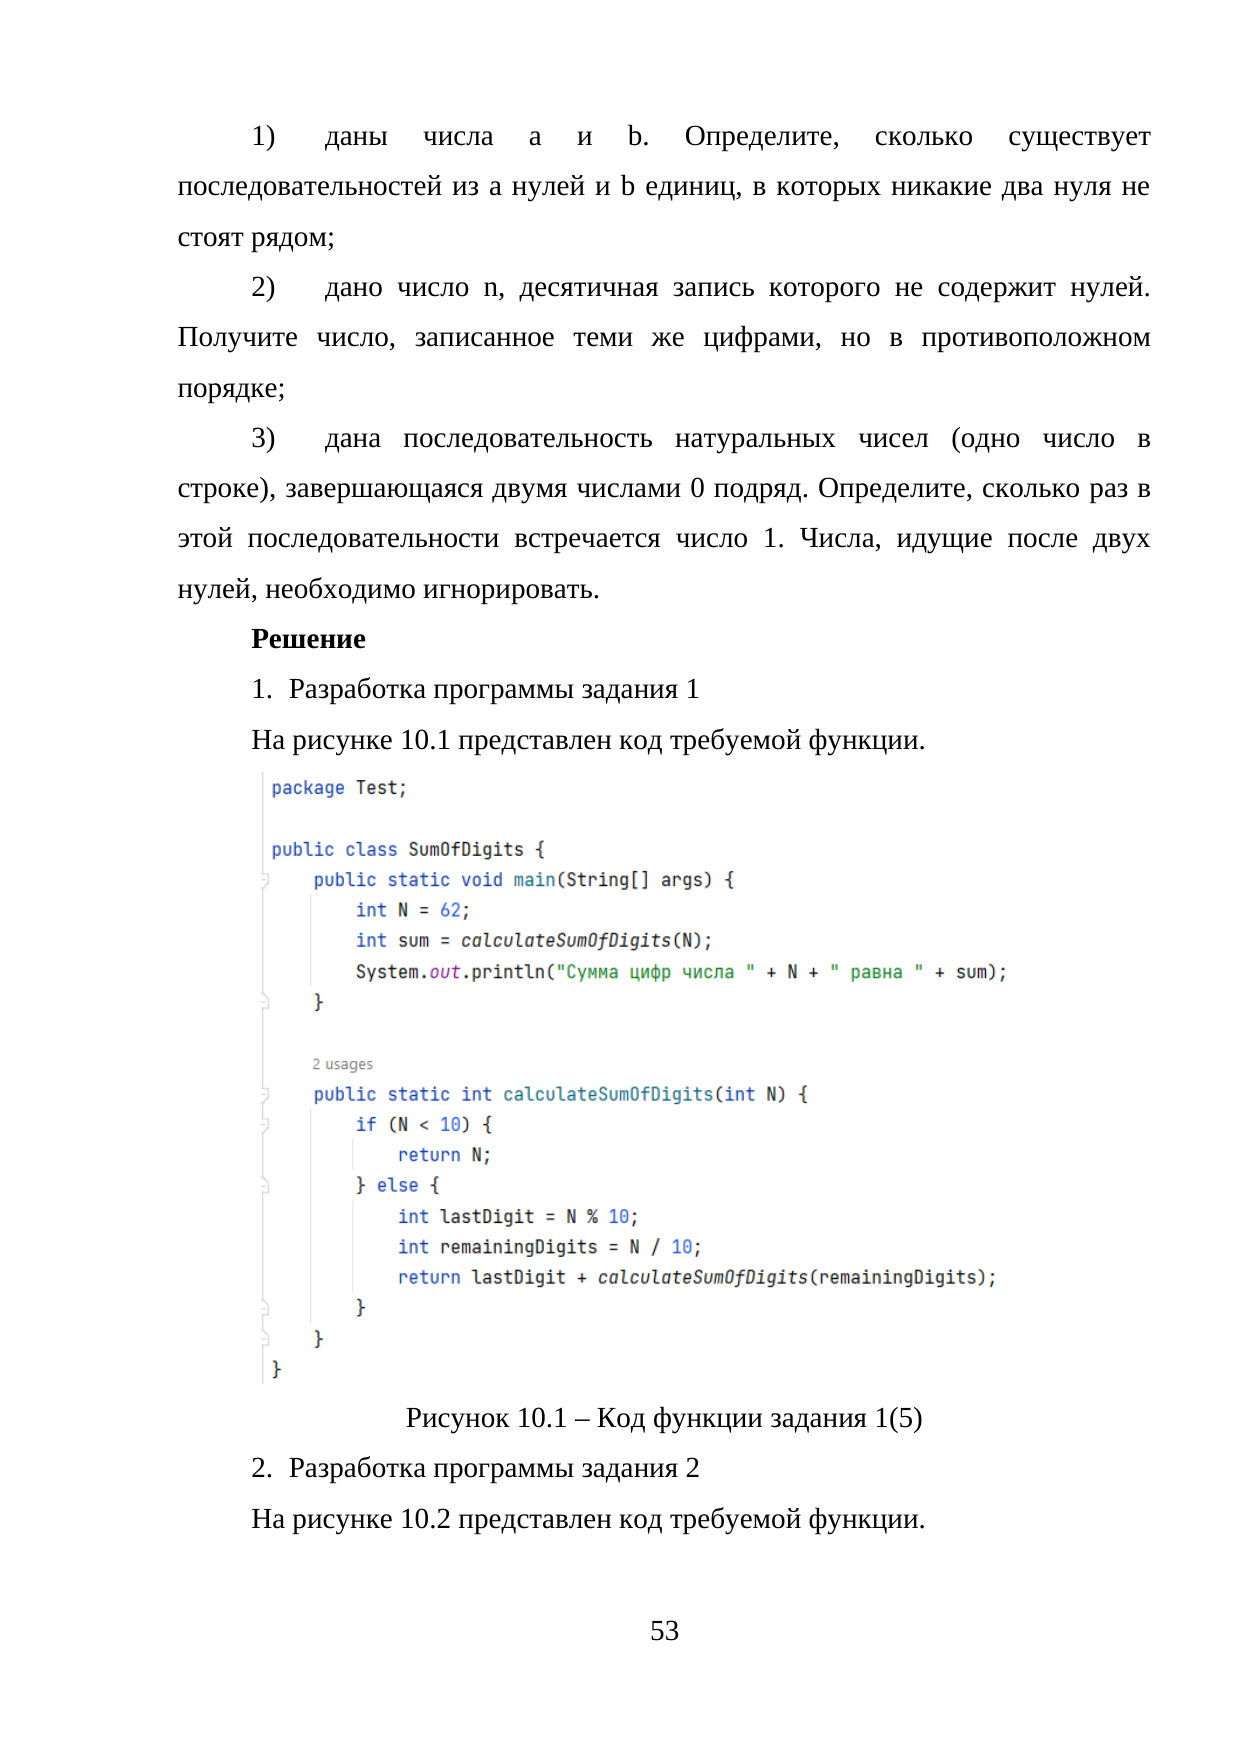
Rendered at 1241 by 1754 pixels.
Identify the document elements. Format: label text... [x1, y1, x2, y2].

text На рисунке 10.2 представлен код требуемой функции. [177, 1501, 1152, 1534]
list дана последовательность натуральных чисел (одно число в строке), завершающаяся двумя числами 0 подряд. Определите, сколько раз в этой последовательности встречается число 1. Числа, идущие после двух нулей, необходимо игнорировать. [177, 420, 1152, 604]
list Разработка программы задания 1 [251, 672, 1152, 705]
list даны числа a и b. Определите, сколько существует последовательностей из a нулей и b единиц, в которых никакие два нуля не стоят рядом; [177, 118, 1152, 252]
picture [261, 772, 1068, 1384]
text Решение [177, 621, 1152, 655]
text Рисунок 10.1 – Код функции задания 1(5) [177, 1400, 1152, 1434]
list Разработка программы задания 2 [251, 1451, 1152, 1484]
text На рисунке 10.1 представлен код требуемой функции. [177, 722, 1152, 755]
list дано число n, десятичная запись которого не содержит нулей. Получите число, записанное теми же цифрами, но в противоположном порядке; [177, 269, 1152, 403]
